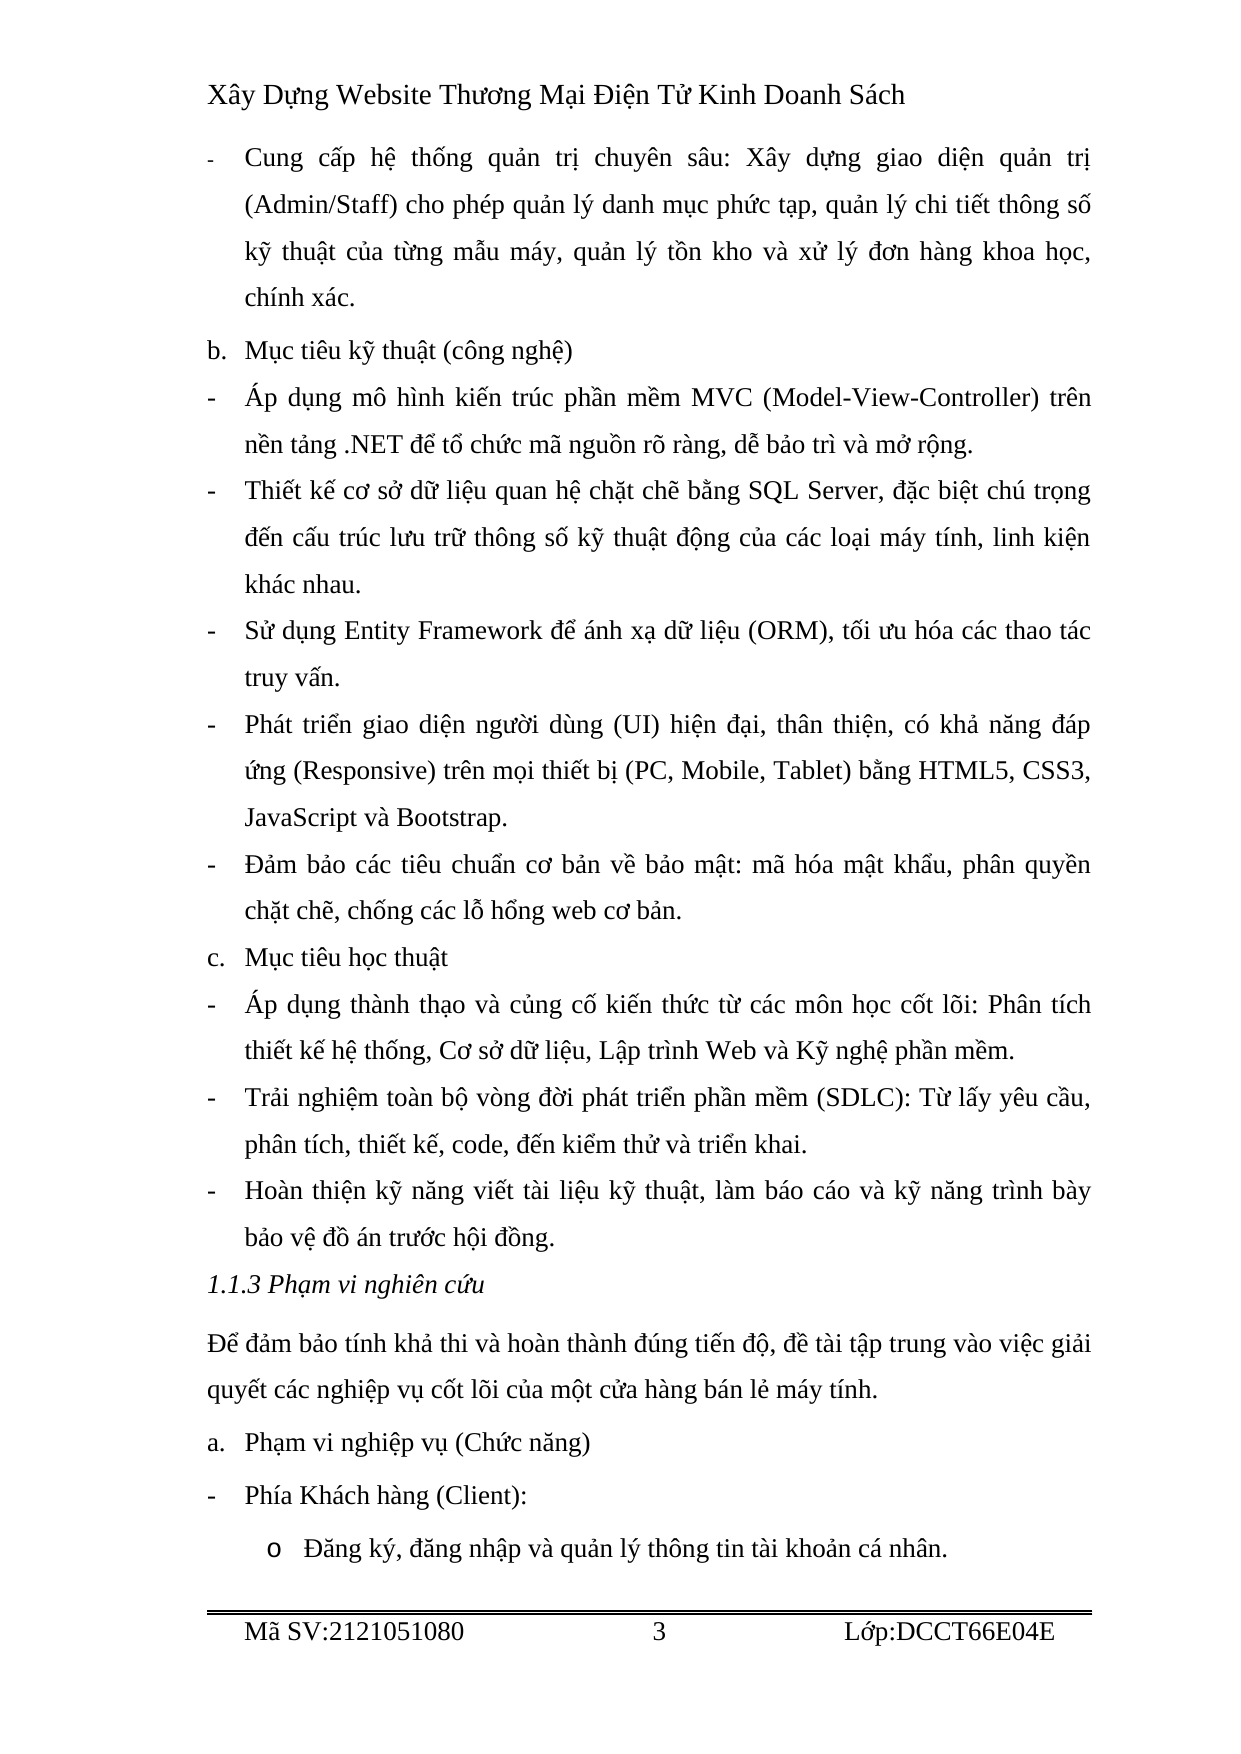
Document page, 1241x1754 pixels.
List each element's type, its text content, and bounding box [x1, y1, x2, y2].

list Mục tiêu kỹ thuật (công nghệ) [207, 334, 1092, 366]
list Áp dụng mô hình kiến trúc phần mềm MVC (Model-View-Controller) trên nền tảng .NET để tổ chức mã nguồn rõ ràng, dễ bảo trì và mở rộng. [207, 381, 1092, 459]
list Thiết kế cơ sở dữ liệu quan hệ chặt chẽ bằng SQL Server, đặc biệt chú trọng đến cấu trúc lưu trữ thông số kỹ thuật động của các loại máy tính, linh kiện khác nhau. [207, 474, 1092, 599]
list Áp dụng thành thạo và củng cố kiến thức từ các môn học cốt lõi: Phân tích thiết kế hệ thống, Cơ sở dữ liệu, Lập trình Web và Kỹ nghệ phần mềm. [207, 988, 1092, 1066]
list Trải nghiệm toàn bộ vòng đời phát triển phần mềm (SDLC): Từ lấy yêu cầu, phân tích, thiết kế, code, đến kiểm thử và triển khai. [207, 1081, 1092, 1159]
list Phía Khách hàng (Client): [207, 1479, 1092, 1511]
text Để đảm bảo tính khả thi và hoàn thành đúng tiến độ, đề tài tập trung vào việc giải quyết các nghiệp vụ cốt lõi của một cửa hàng bán lẻ máy tính. [207, 1327, 1092, 1405]
list Cung cấp hệ thống quản trị chuyên sâu: Xây dựng giao diện quản trị (Admin/Staff) cho phép quản lý danh mục phức tạp, quản lý chi tiết thông số kỹ thuật của từng mẫu máy, quản lý tồn kho và xử lý đơn hàng khoa học, chính xác. [207, 141, 1092, 313]
list Sử dụng Entity Framework để ánh xạ dữ liệu (ORM), tối ưu hóa các thao tác truy vấn. [207, 614, 1092, 692]
subtitle Phạm vi nghiên cứu [207, 1268, 1092, 1299]
list Hoàn thiện kỹ năng viết tài liệu kỹ thuật, làm báo cáo và kỹ năng trình bày bảo vệ đồ án trước hội đồng. [207, 1174, 1092, 1252]
list Phạm vi nghiệp vụ (Chức năng) [207, 1426, 1092, 1458]
list Mục tiêu học thuật [207, 941, 1092, 972]
list Đăng ký, đăng nhập và quản lý thông tin tài khoản cá nhân. [266, 1532, 1092, 1566]
list Phát triển giao diện người dùng (UI) hiện đại, thân thiện, có khả năng đáp ứng (Responsive) trên mọi thiết bị (PC, Mobile, Tablet) bằng HTML5, CSS3, JavaScript và Bootstrap. [207, 708, 1092, 832]
list Đảm bảo các tiêu chuẩn cơ bản về bảo mật: mã hóa mật khẩu, phân quyền chặt chẽ, chống các lỗ hổng web cơ bản. [207, 848, 1092, 926]
